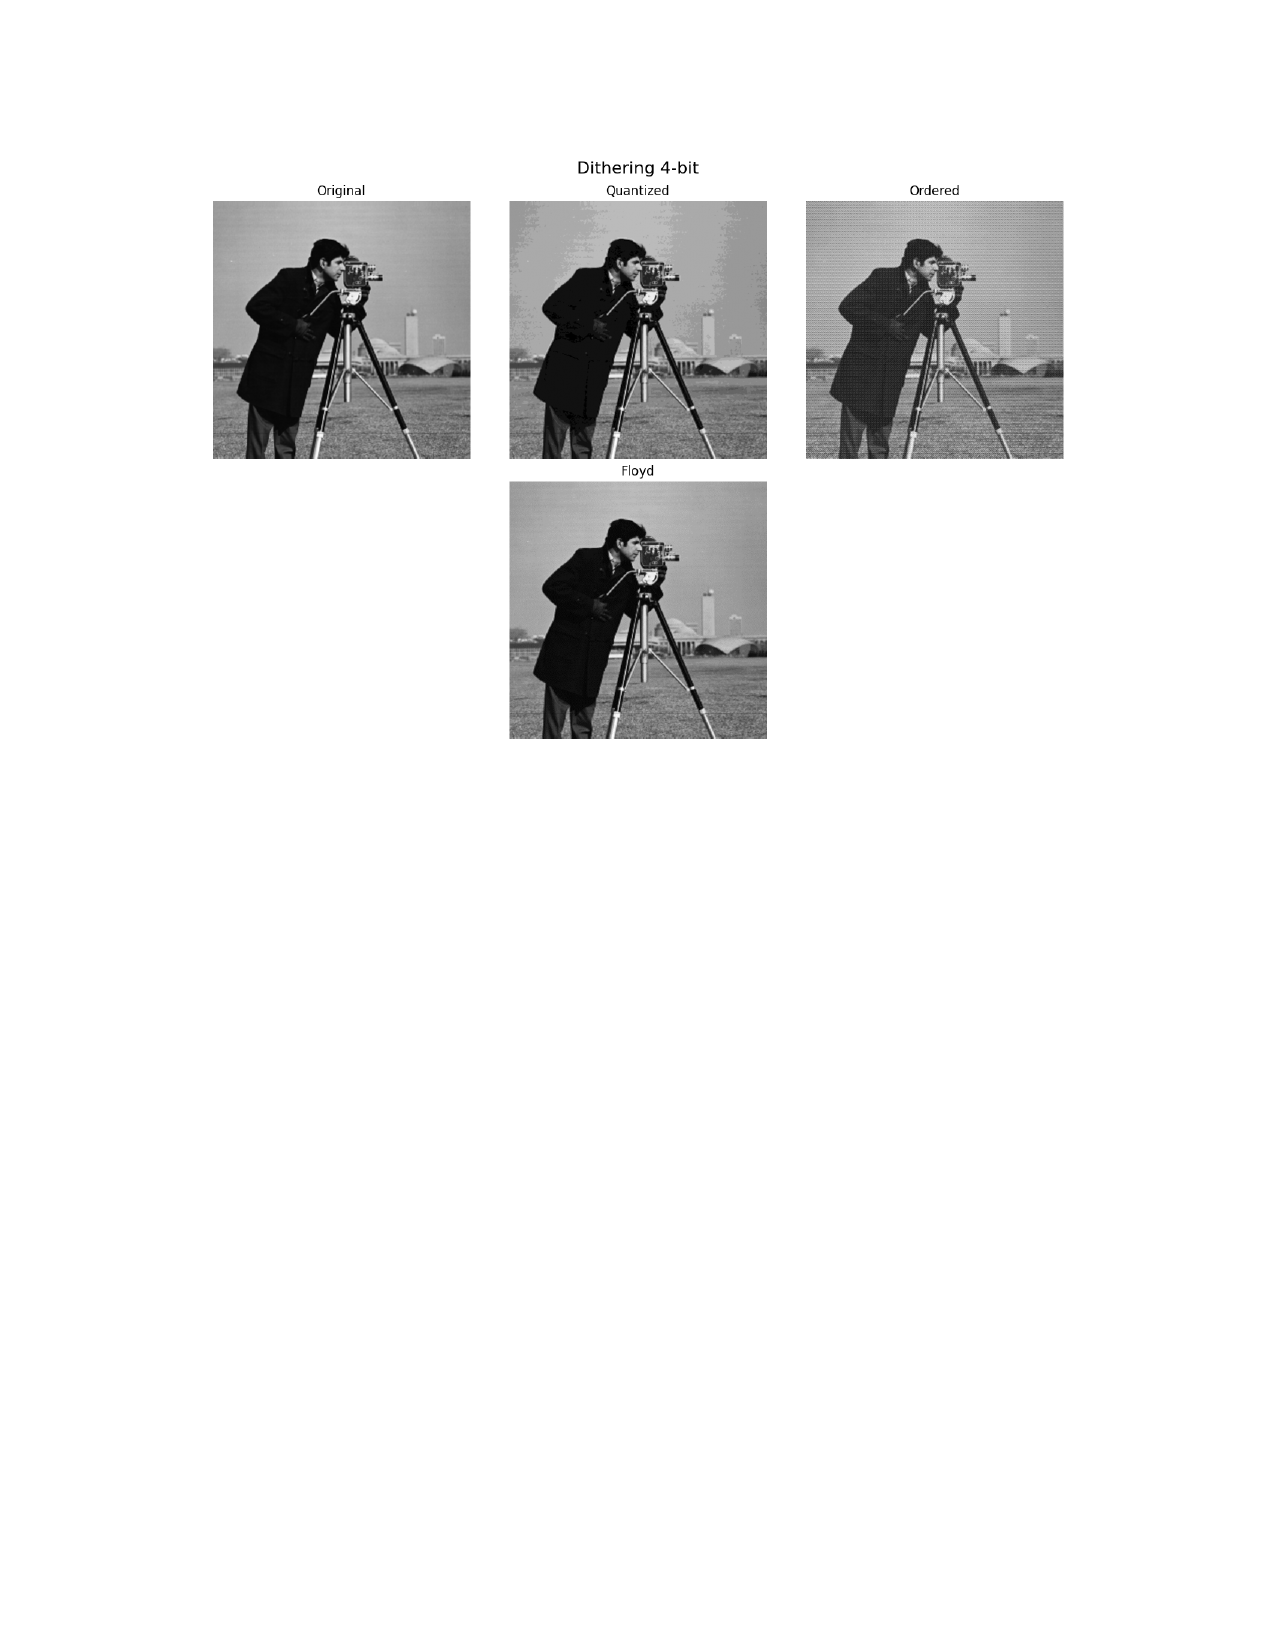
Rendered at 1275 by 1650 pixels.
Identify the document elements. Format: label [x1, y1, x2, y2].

picture [187, 150, 1088, 750]
